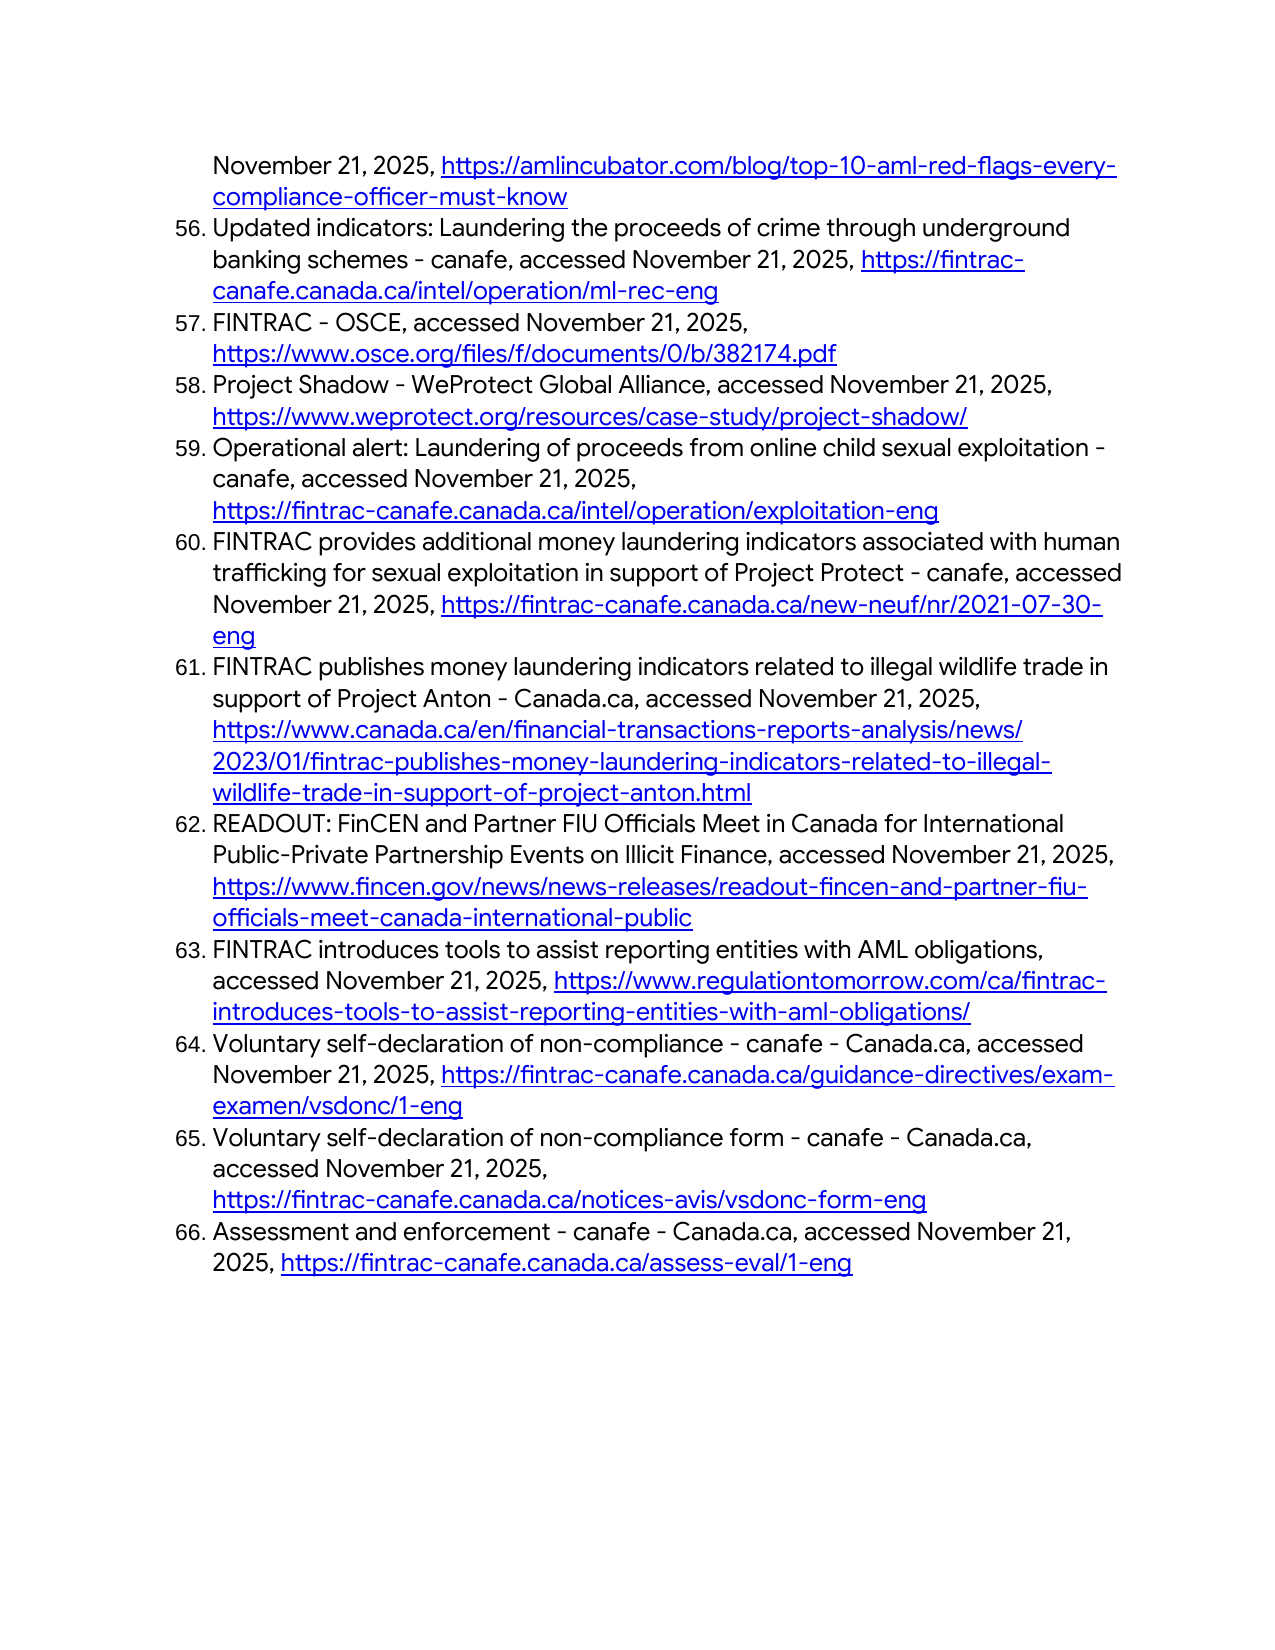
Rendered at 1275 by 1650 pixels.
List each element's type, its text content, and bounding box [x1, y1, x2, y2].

list READOUT: FinCEN and Partner FIU Officials Meet in Canada for International Public-Private Partnership Events on Illicit Finance, accessed November 21, 2025, https://www.fincen.gov/news/news-releases/readout-fincen-and-partner-fiu-officials-meet-canada-international-public [175, 808, 1125, 934]
list Voluntary self-declaration of non-compliance form - canafe - Canada.ca, accessed November 21, 2025, https://fintrac-canafe.canada.ca/notices-avis/vsdonc-form-eng [175, 1122, 1125, 1216]
list Operational alert: Laundering of proceeds from online child sexual exploitation - canafe, accessed November 21, 2025, https://fintrac-canafe.canada.ca/intel/operation/exploitation-eng [175, 432, 1125, 526]
list Project Shadow - WeProtect Global Alliance, accessed November 21, 2025, https://www.weprotect.org/resources/case-study/project-shadow/ [175, 369, 1125, 432]
list FINTRAC introduces tools to assist reporting entities with AML obligations, accessed November 21, 2025, https://www.regulationtomorrow.com/ca/fintrac-introduces-tools-to-assist-reporting-entities-with-aml-obligations/ [175, 934, 1125, 1028]
list FINTRAC provides additional money laundering indicators associated with human trafficking for sexual exploitation in support of Project Protect - canafe, accessed November 21, 2025, https://fintrac-canafe.canada.ca/new-neuf/nr/2021-07-30-eng [175, 526, 1125, 652]
list FINTRAC - OSCE, accessed November 21, 2025, https://www.osce.org/files/f/documents/0/b/382174.pdf [175, 307, 1125, 369]
list Voluntary self-declaration of non-compliance - canafe - Canada.ca, accessed November 21, 2025, https://fintrac-canafe.canada.ca/guidance-directives/exam-examen/vsdonc/1-eng [175, 1028, 1125, 1122]
list Updated indicators: Laundering the proceeds of crime through underground banking schemes - canafe, accessed November 21, 2025, https://fintrac-canafe.canada.ca/intel/operation/ml-rec-eng [175, 213, 1125, 307]
list Assessment and enforcement - canafe - Canada.ca, accessed November 21, 2025, https://fintrac-canafe.canada.ca/assess-eval/1-eng [175, 1216, 1125, 1279]
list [175, 150, 1125, 213]
list FINTRAC publishes money laundering indicators related to illegal wildlife trade in support of Project Anton - Canada.ca, accessed November 21, 2025, https://www.canada.ca/en/financial-transactions-reports-analysis/news/2023/01/fintrac-publishes-money-laundering-indicators-related-to-illegal-wildlife-trade-in-support-of-project-anton.html [175, 652, 1125, 808]
